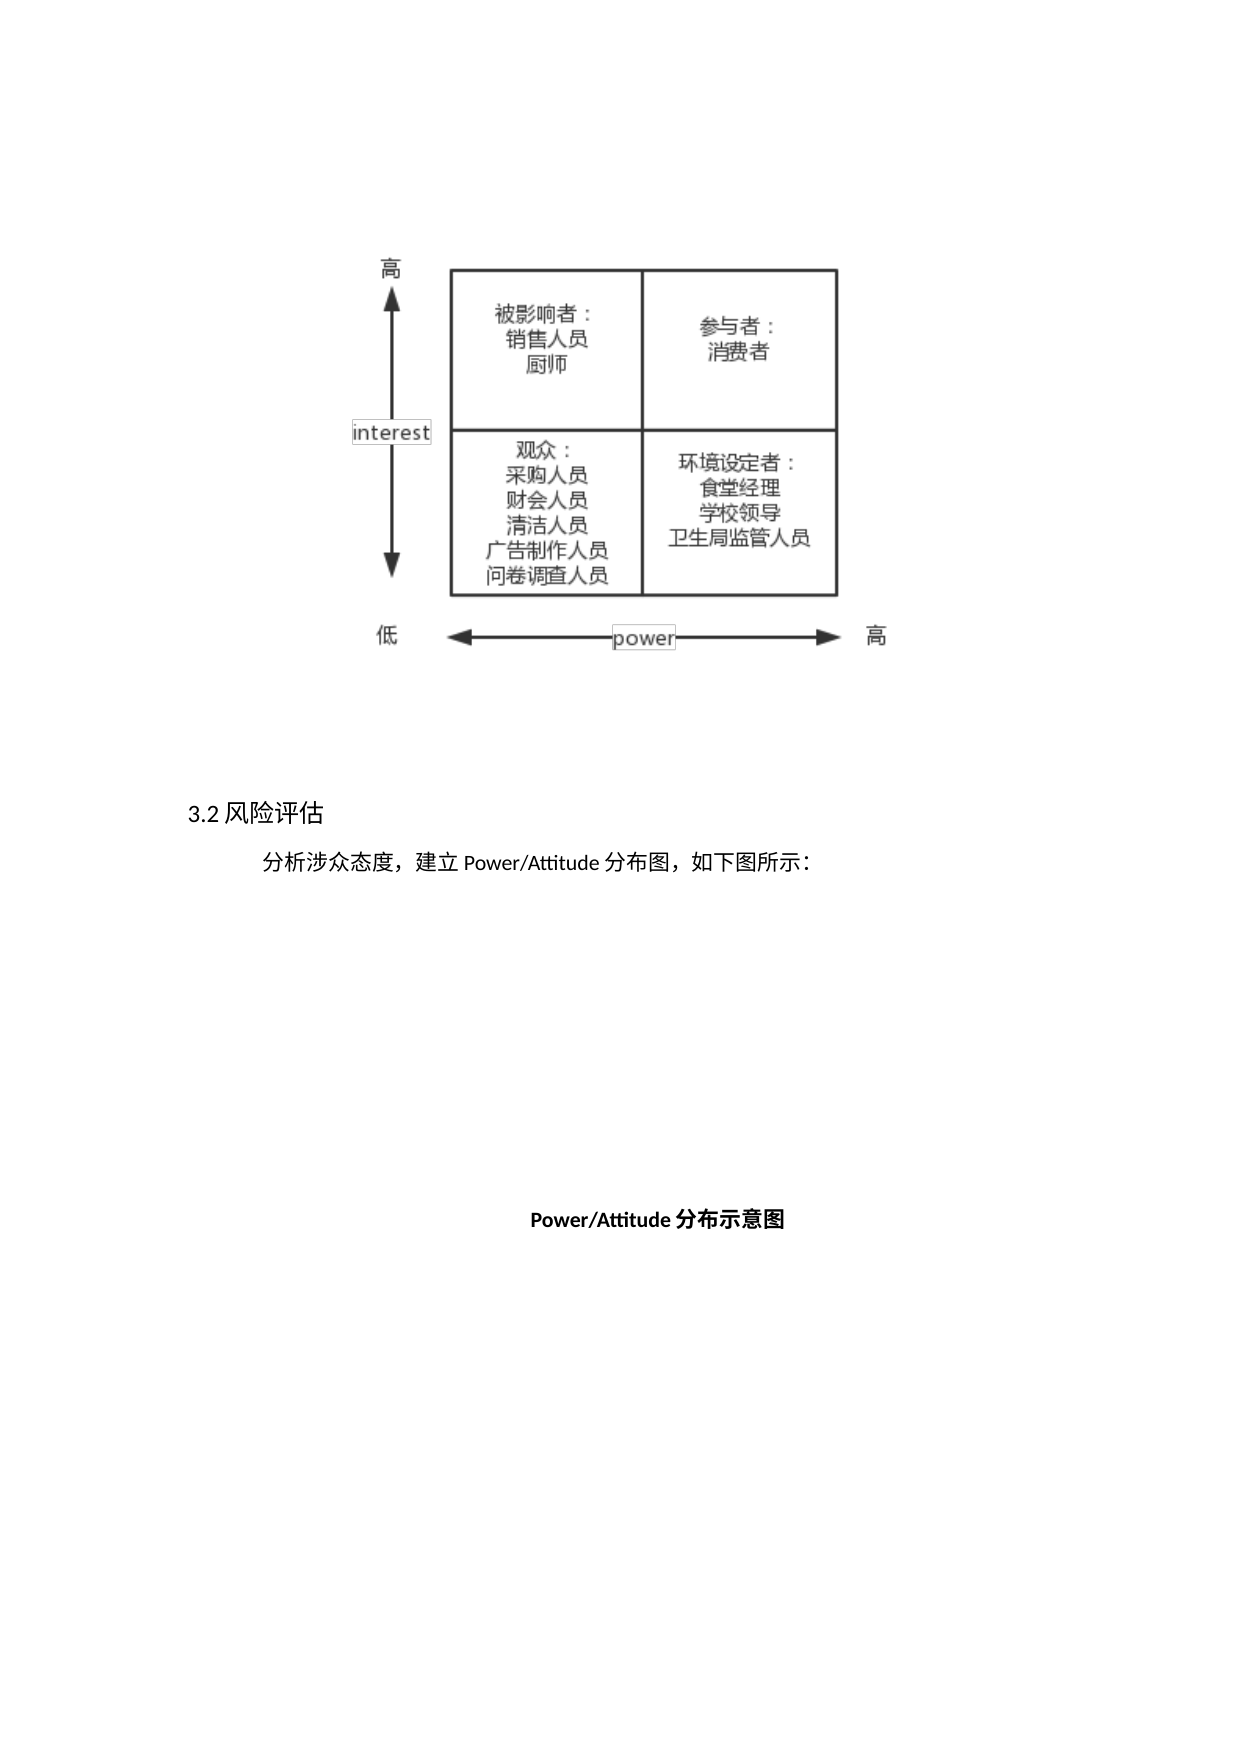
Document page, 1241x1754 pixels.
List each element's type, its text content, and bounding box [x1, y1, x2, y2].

list Power/Attitude分布示意图 [262, 1202, 1053, 1234]
text 3.2风险评估 [187, 779, 1053, 844]
list 分析涉众态度，建立Power/Attitude分布图，如下图所示： [262, 844, 1053, 877]
picture [187, 162, 1053, 716]
